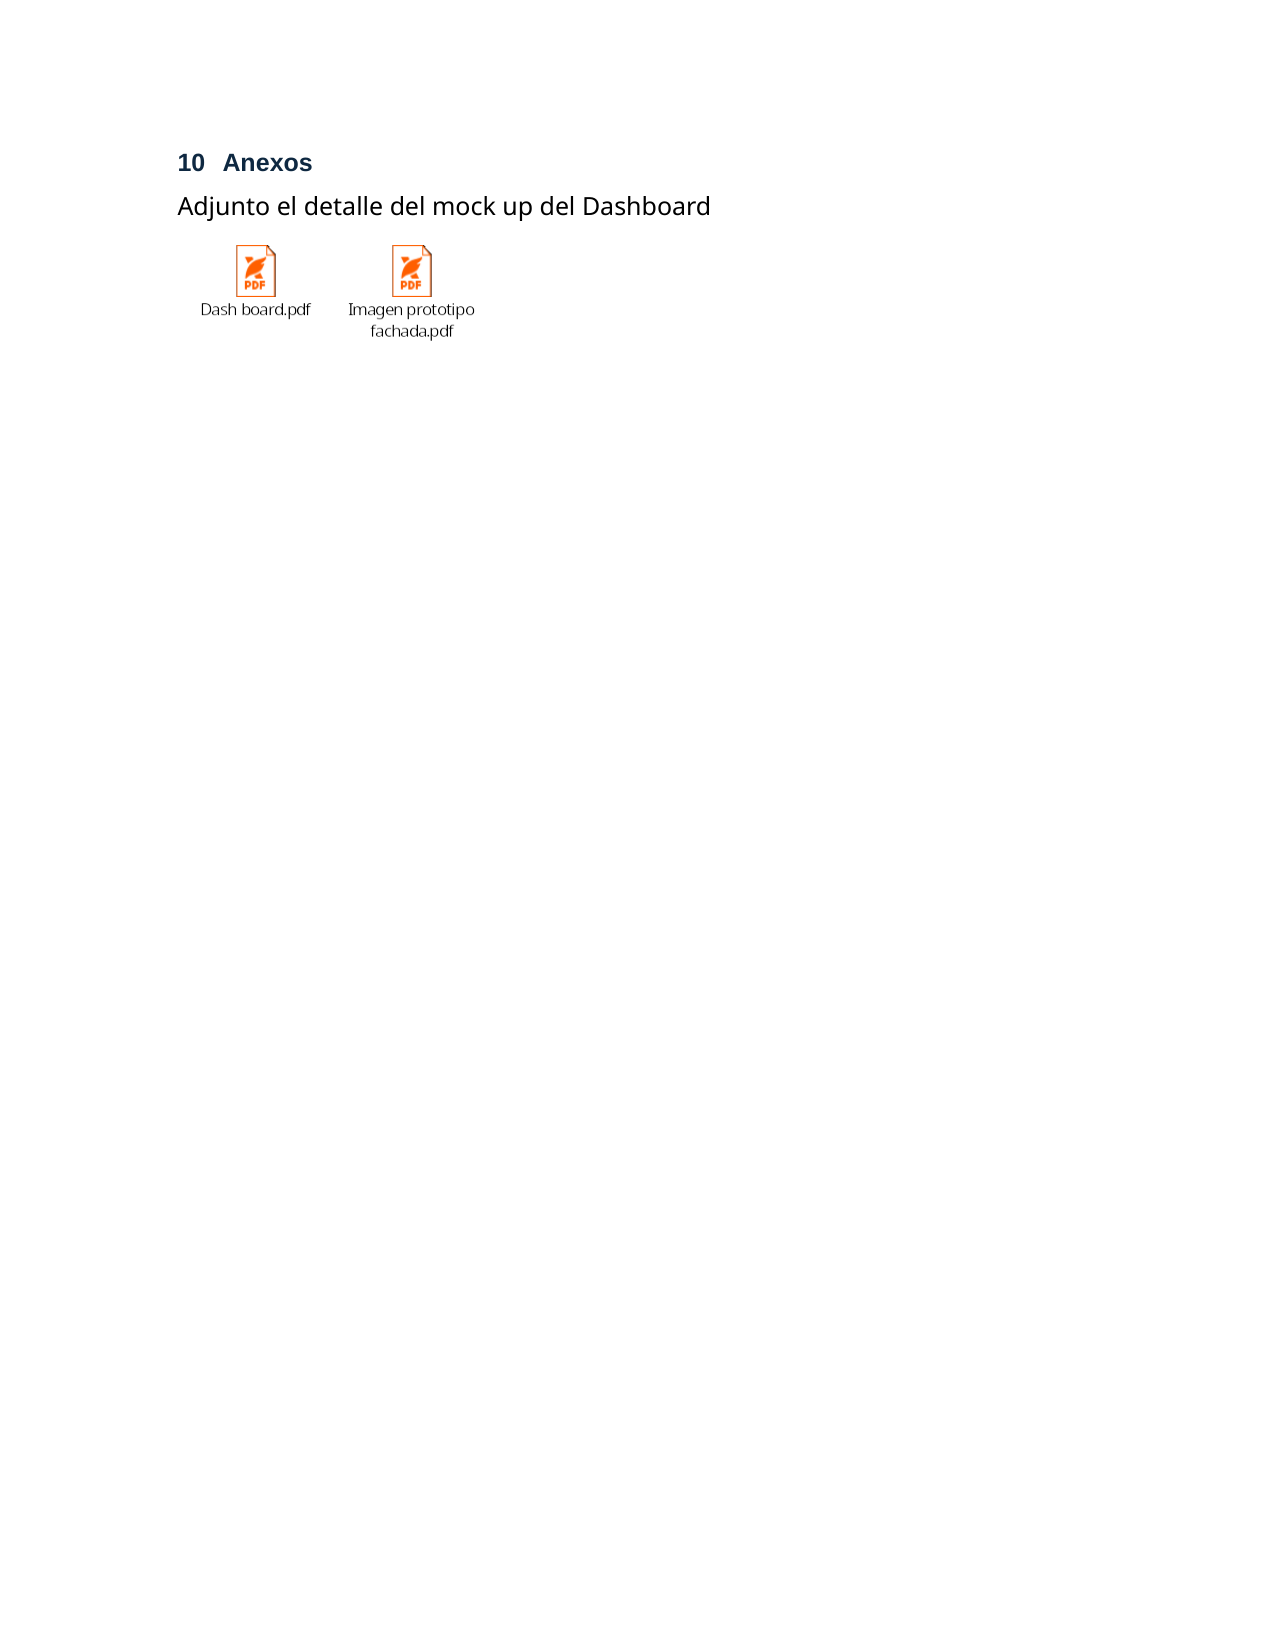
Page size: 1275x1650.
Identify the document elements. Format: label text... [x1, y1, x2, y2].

text Adjunto el detalle del mock up del Dashboard [177, 189, 1098, 223]
subtitle Anexos [177, 148, 1098, 176]
